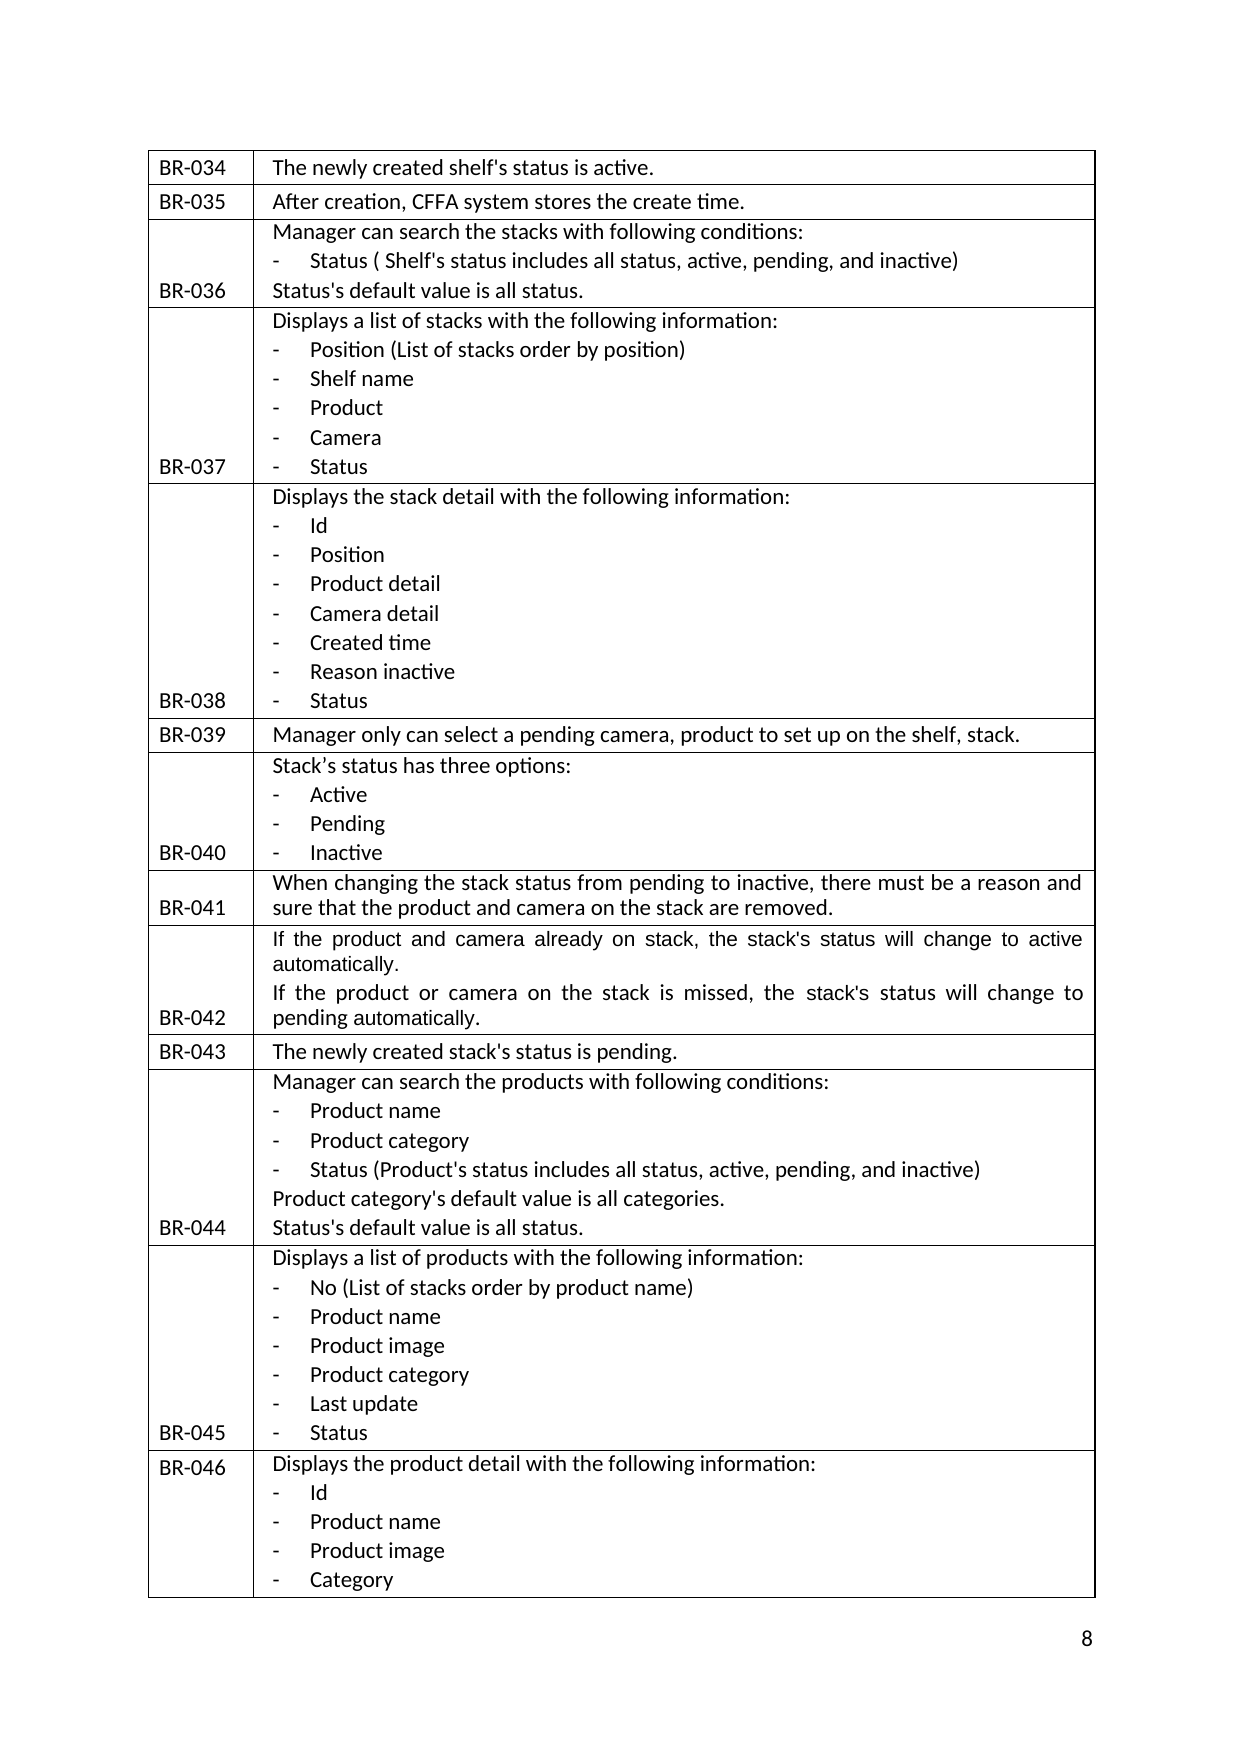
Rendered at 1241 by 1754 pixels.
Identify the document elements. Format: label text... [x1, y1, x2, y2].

table_cell BR-043 [149, 1035, 253, 1069]
table_cell Displays a list of stacks with the following information: Position (List of stacks order by position) Shelf name Product Camera Status [254, 308, 1094, 483]
table_cell Displays a list of products with the following information: No (List of stacks order by product name) Product name Product image Product category Last update Status [254, 1246, 1094, 1450]
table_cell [254, 1451, 1094, 1597]
table_cell BR-038 [149, 484, 253, 718]
table_cell BR-039 [149, 719, 253, 752]
table_cell BR-037 [149, 308, 253, 483]
table_cell BR-035 [149, 185, 253, 219]
table_cell If the product and camera already on stack, the stack's status will change to active automatically. If the product or camera on the stack is missed, the stack's status will change to pending automatically. [254, 926, 1094, 1034]
table_cell BR-042 [149, 926, 253, 1034]
table_cell Manager can search the stacks with following conditions: Status ( Shelf's status includes all status, active, pending, and inactive) Status's default value is all status. [254, 220, 1094, 307]
table_cell BR-040 [149, 753, 253, 870]
table_cell BR-041 [149, 871, 253, 925]
table_cell Stack’s status has three options: Active Pending Inactive [254, 753, 1094, 870]
table_cell BR-045 [149, 1246, 253, 1450]
table_cell BR-036 [149, 220, 253, 307]
table_cell BR-044 [149, 1070, 253, 1245]
table_cell Manager can search the products with following conditions: Product name Product category Status (Product's status includes all status, active, pending, and inactive) Product category's default value is all categories. Status's default value is all status. [254, 1070, 1094, 1245]
table_cell Displays the stack detail with the following information: Id Position Product detail Camera detail Created time Reason inactive Status [254, 484, 1094, 718]
table_cell The newly created shelf's status is active. [254, 151, 1094, 184]
table_cell BR-034 [149, 151, 253, 184]
table_cell Manager only can select a pending camera, product to set up on the shelf, stack. [254, 719, 1094, 752]
table_cell After creation, CFFA system stores the create time. [254, 185, 1094, 219]
table_cell BR-046 [149, 1451, 253, 1597]
table_cell When changing the stack status from pending to inactive, there must be a reason and sure that the product and camera on the stack are removed. [254, 871, 1094, 925]
table_cell The newly created stack's status is pending. [254, 1035, 1094, 1069]
